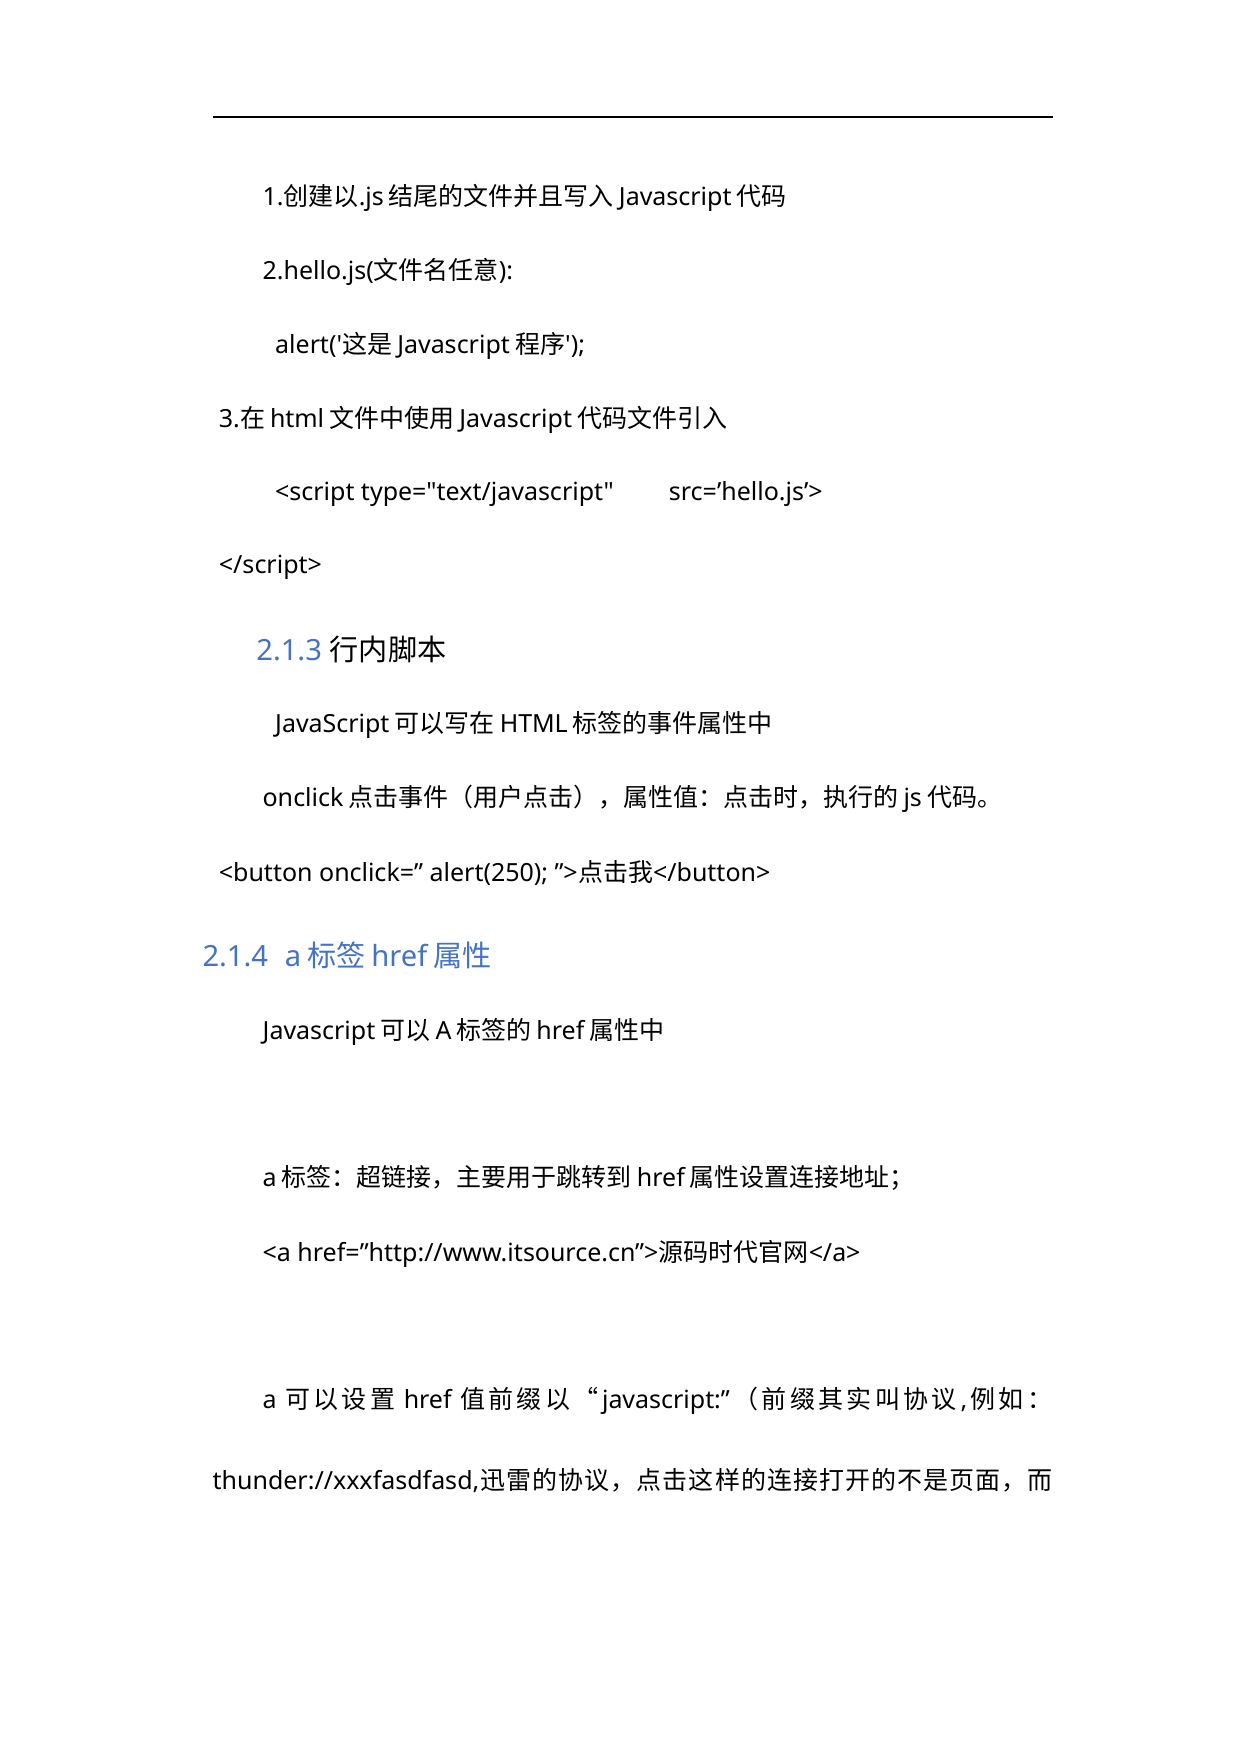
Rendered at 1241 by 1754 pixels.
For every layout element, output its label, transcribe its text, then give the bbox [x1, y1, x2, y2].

text <a href=”http://www.itsource.cn”>源码时代官网</a> [212, 1218, 1053, 1283]
text <button onclick=” alert(250); ”>点击我</button> [198, 838, 1053, 903]
text 3.在html文件中使用Javascript代码文件引入 [198, 384, 1053, 449]
text onclick点击事件（用户点击），属性值：点击时，执行的js代码。 [212, 763, 1053, 828]
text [212, 1365, 1053, 1511]
text alert('这是Javascript程序'); [212, 310, 1053, 375]
text 1.创建以.js结尾的文件并且写入Javascript代码 [212, 162, 1053, 227]
text 2.hello.js(文件名任意): [212, 236, 1053, 301]
subtitle 2.1.3 行内脚本 [212, 615, 1053, 680]
subtitle a标签href属性 [202, 921, 1053, 986]
text JavaScript可以写在HTML标签的事件属性中 [212, 689, 1053, 754]
text </script> [198, 532, 1053, 597]
text <script type="text/javascript" src=’hello.js’> [212, 458, 1053, 523]
text Javascript可以A标签的href属性中 [212, 996, 1053, 1061]
text a标签：超链接，主要用于跳转到href属性设置连接地址； [212, 1143, 1053, 1208]
